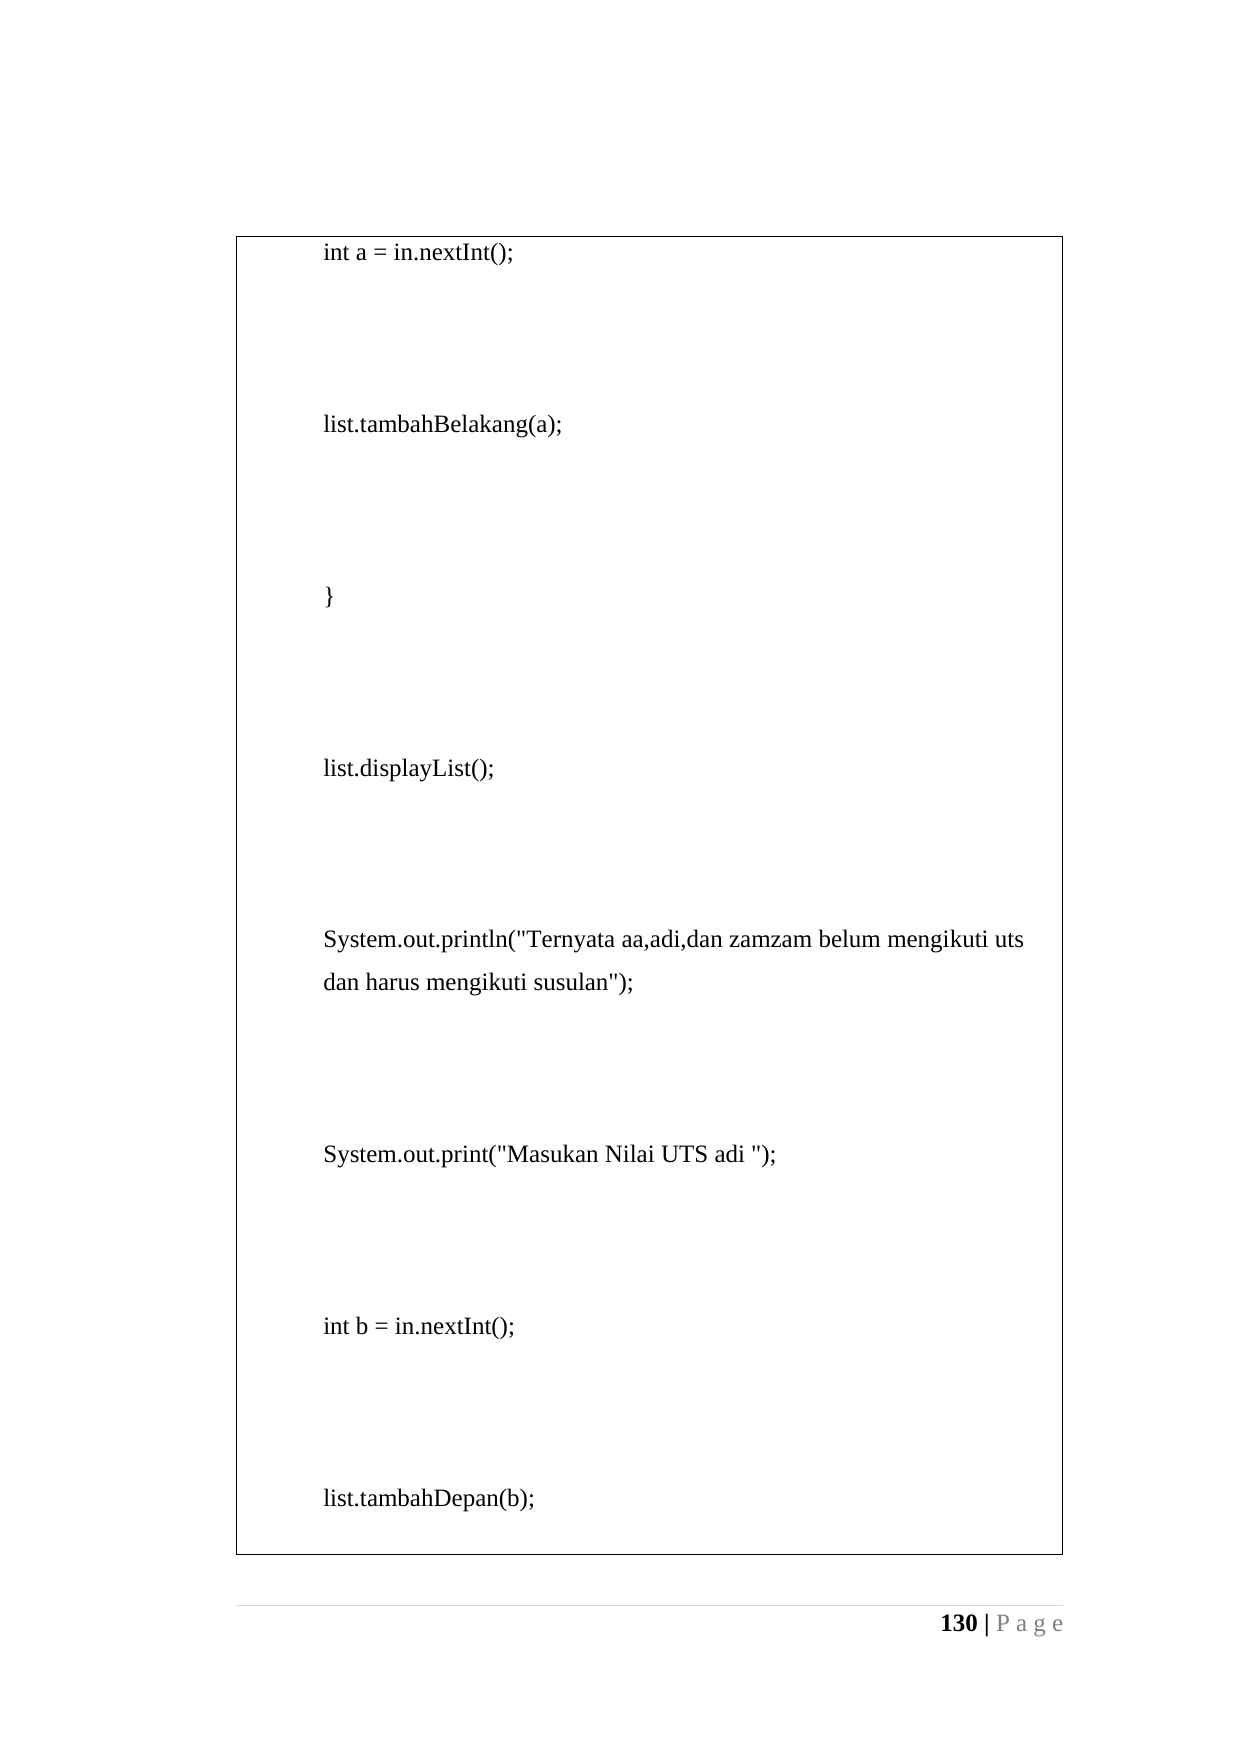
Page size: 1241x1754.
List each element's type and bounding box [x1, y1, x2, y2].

table_header [237, 237, 1062, 1554]
